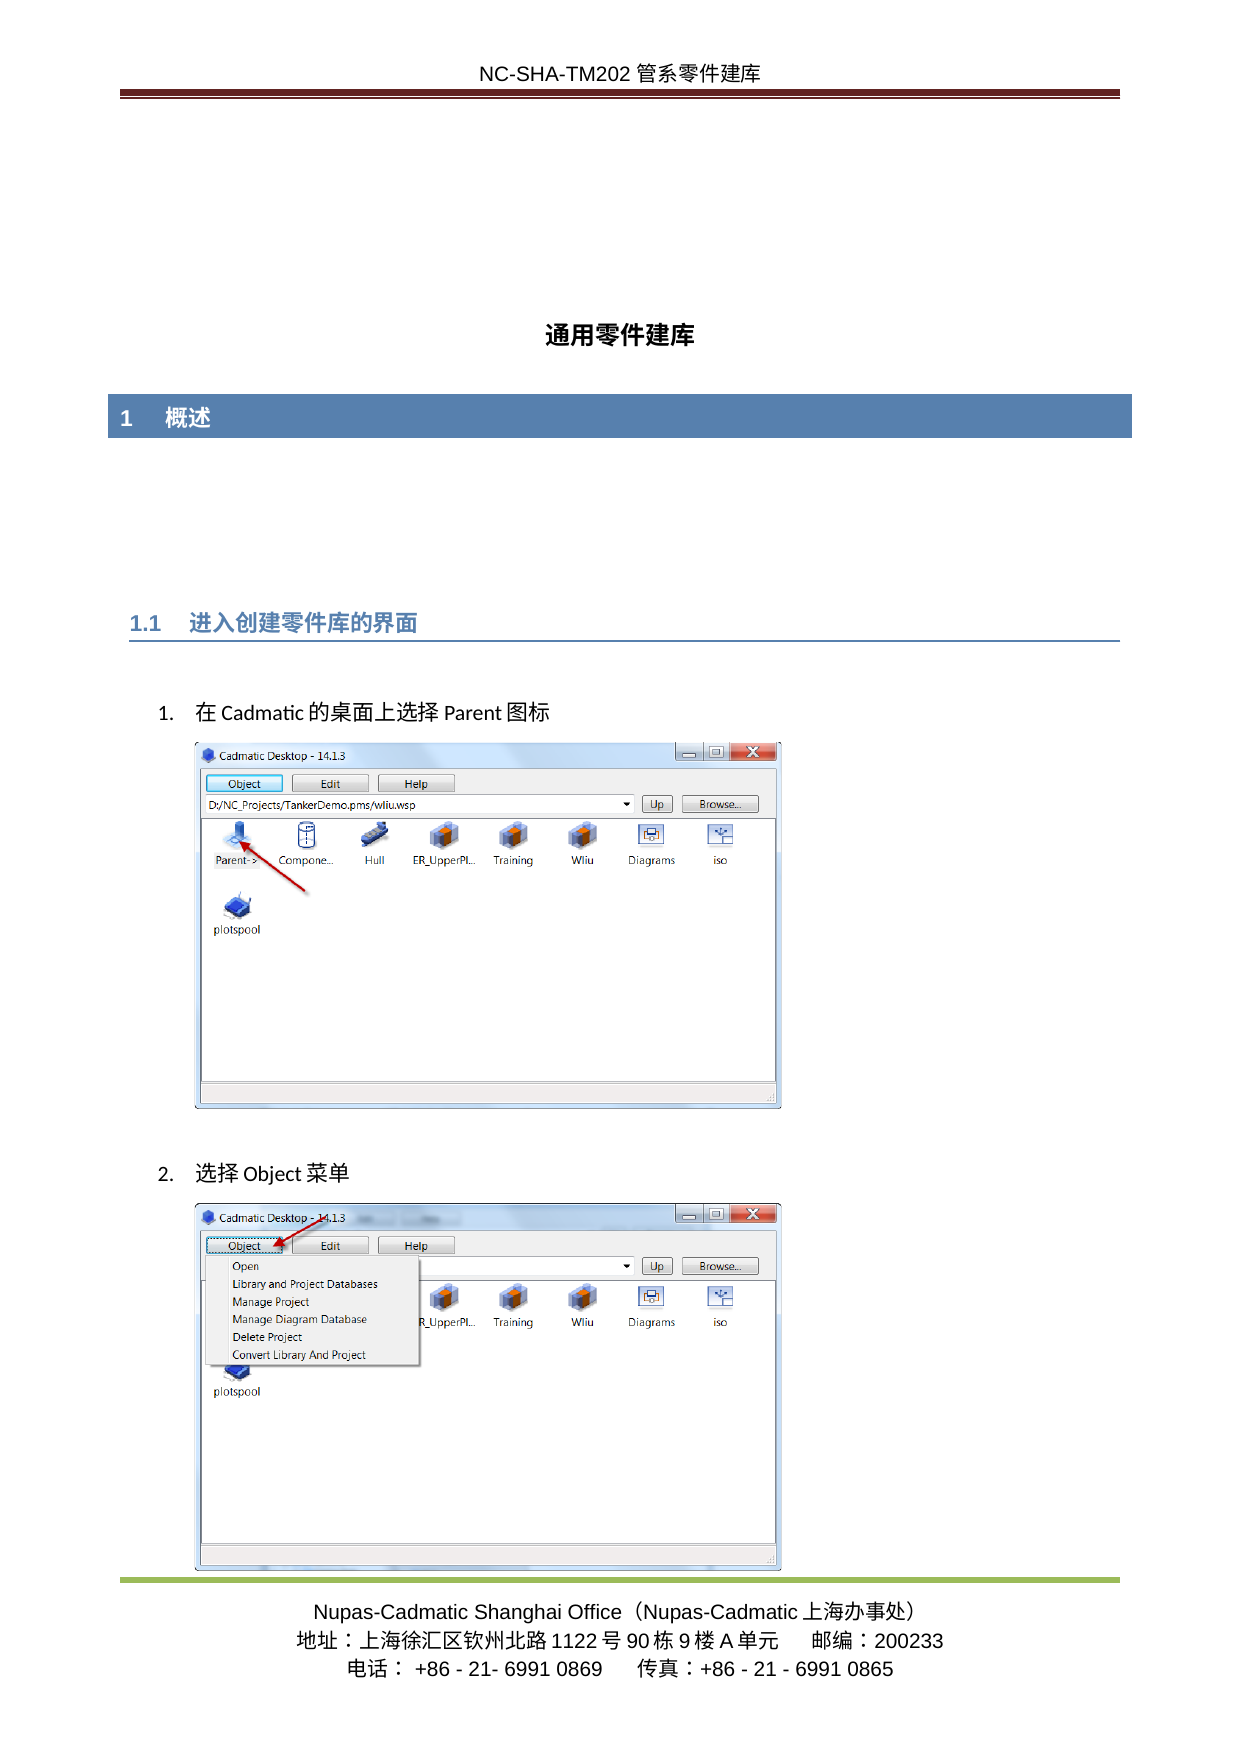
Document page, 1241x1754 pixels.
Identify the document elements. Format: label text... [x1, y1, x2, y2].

subtitle 进入创建零件库的界面 [129, 605, 1120, 640]
subtitle 概述 [112, 398, 1129, 435]
list 在Cadmatic的桌面上选择Parent图标 [157, 694, 1120, 726]
list 选择Object菜单 [157, 1156, 1120, 1188]
picture [194, 1203, 782, 1571]
picture [194, 742, 782, 1109]
text 通用零件建库 [120, 315, 1120, 351]
